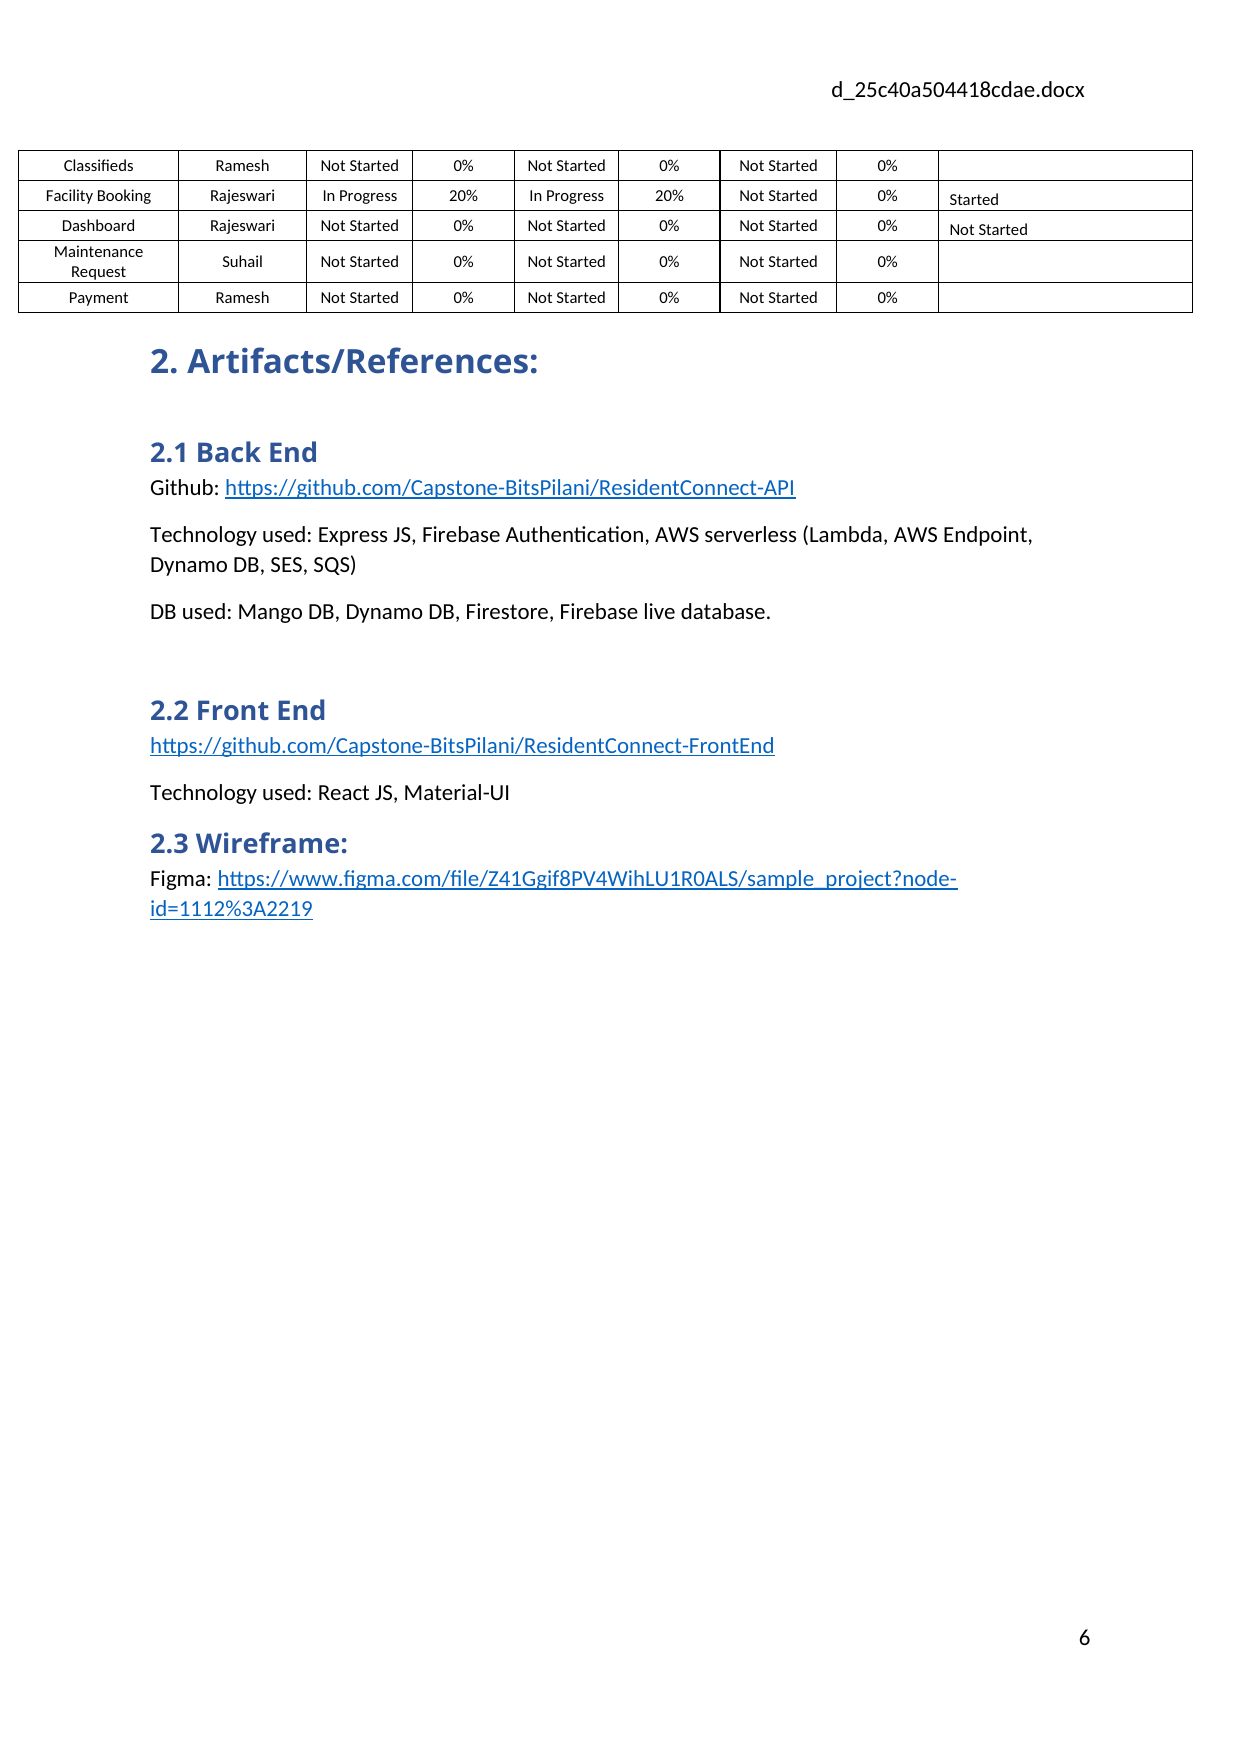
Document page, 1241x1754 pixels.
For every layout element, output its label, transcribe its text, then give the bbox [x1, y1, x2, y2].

text Technology used: React JS, Material-UI [150, 778, 1090, 806]
table_cell Not Started [721, 211, 836, 240]
subtitle 2.1 Back End [150, 433, 1090, 470]
subtitle 2.3 Wireframe: [150, 824, 1090, 861]
table_cell Not Started [721, 151, 836, 180]
table_cell Suhail [179, 241, 306, 282]
table_cell 0% [619, 151, 719, 180]
table_cell Payment [19, 283, 178, 312]
table_cell Not Started [307, 283, 412, 312]
table_cell 0% [619, 283, 719, 312]
table_cell Not Started [721, 283, 836, 312]
table_cell 0% [413, 241, 514, 282]
table_cell Not Started [515, 151, 618, 180]
table_cell In Progress [307, 181, 412, 210]
table_cell [939, 241, 1192, 282]
table_cell Rajeswari [179, 211, 306, 240]
table_cell Maintenance Request [19, 241, 178, 282]
text Technology used: Express JS, Firebase Authentication, AWS serverless (Lambda, AWS Endpoint, Dynamo DB, SES, SQS) [150, 520, 1090, 578]
table_cell 0% [413, 151, 514, 180]
table_cell Not Started [307, 241, 412, 282]
text Github: https://github.com/Capstone-BitsPilani/ResidentConnect-API [150, 473, 1090, 501]
table_cell Not Started [515, 241, 618, 282]
table_cell Not Started [307, 151, 412, 180]
table_cell 20% [413, 181, 514, 210]
table_cell Not Started [515, 283, 618, 312]
table_cell 0% [837, 151, 938, 180]
table_cell Dashboard [19, 211, 178, 240]
subtitle 2. Artifacts/References: [150, 338, 1090, 383]
subtitle 2.2 Front End [150, 691, 1090, 728]
table_cell 0% [413, 283, 514, 312]
table_cell Facility Booking [19, 181, 178, 210]
table_cell 0% [619, 241, 719, 282]
table_cell 0% [837, 241, 938, 282]
table_cell 20% [619, 181, 719, 210]
table_cell 0% [619, 211, 719, 240]
table_cell [939, 151, 1192, 180]
table_cell [939, 283, 1192, 312]
table_cell Started [939, 181, 1192, 210]
table_cell Classifieds [19, 151, 178, 180]
text https://github.com/Capstone-BitsPilani/ResidentConnect-FrontEnd [150, 731, 1090, 759]
table_cell Not Started [721, 181, 836, 210]
table_cell 0% [413, 211, 514, 240]
table_cell In Progress [515, 181, 618, 210]
text DB used: Mango DB, Dynamo DB, Firestore, Firebase live database. [150, 597, 1090, 625]
table_cell Ramesh [179, 283, 306, 312]
table_cell Not Started [307, 211, 412, 240]
table_cell Not Started [939, 211, 1192, 240]
text Figma: https://www.figma.com/file/Z41Ggif8PV4WihLU1R0ALS/sample_project?node-id=1112%3A2219 [150, 864, 1090, 923]
table_cell Ramesh [179, 151, 306, 180]
table_cell Rajeswari [179, 181, 306, 210]
table_cell 0% [837, 181, 938, 210]
table_cell 0% [837, 283, 938, 312]
table_cell Not Started [515, 211, 618, 240]
table_cell Not Started [721, 241, 836, 282]
table_cell 0% [837, 211, 938, 240]
